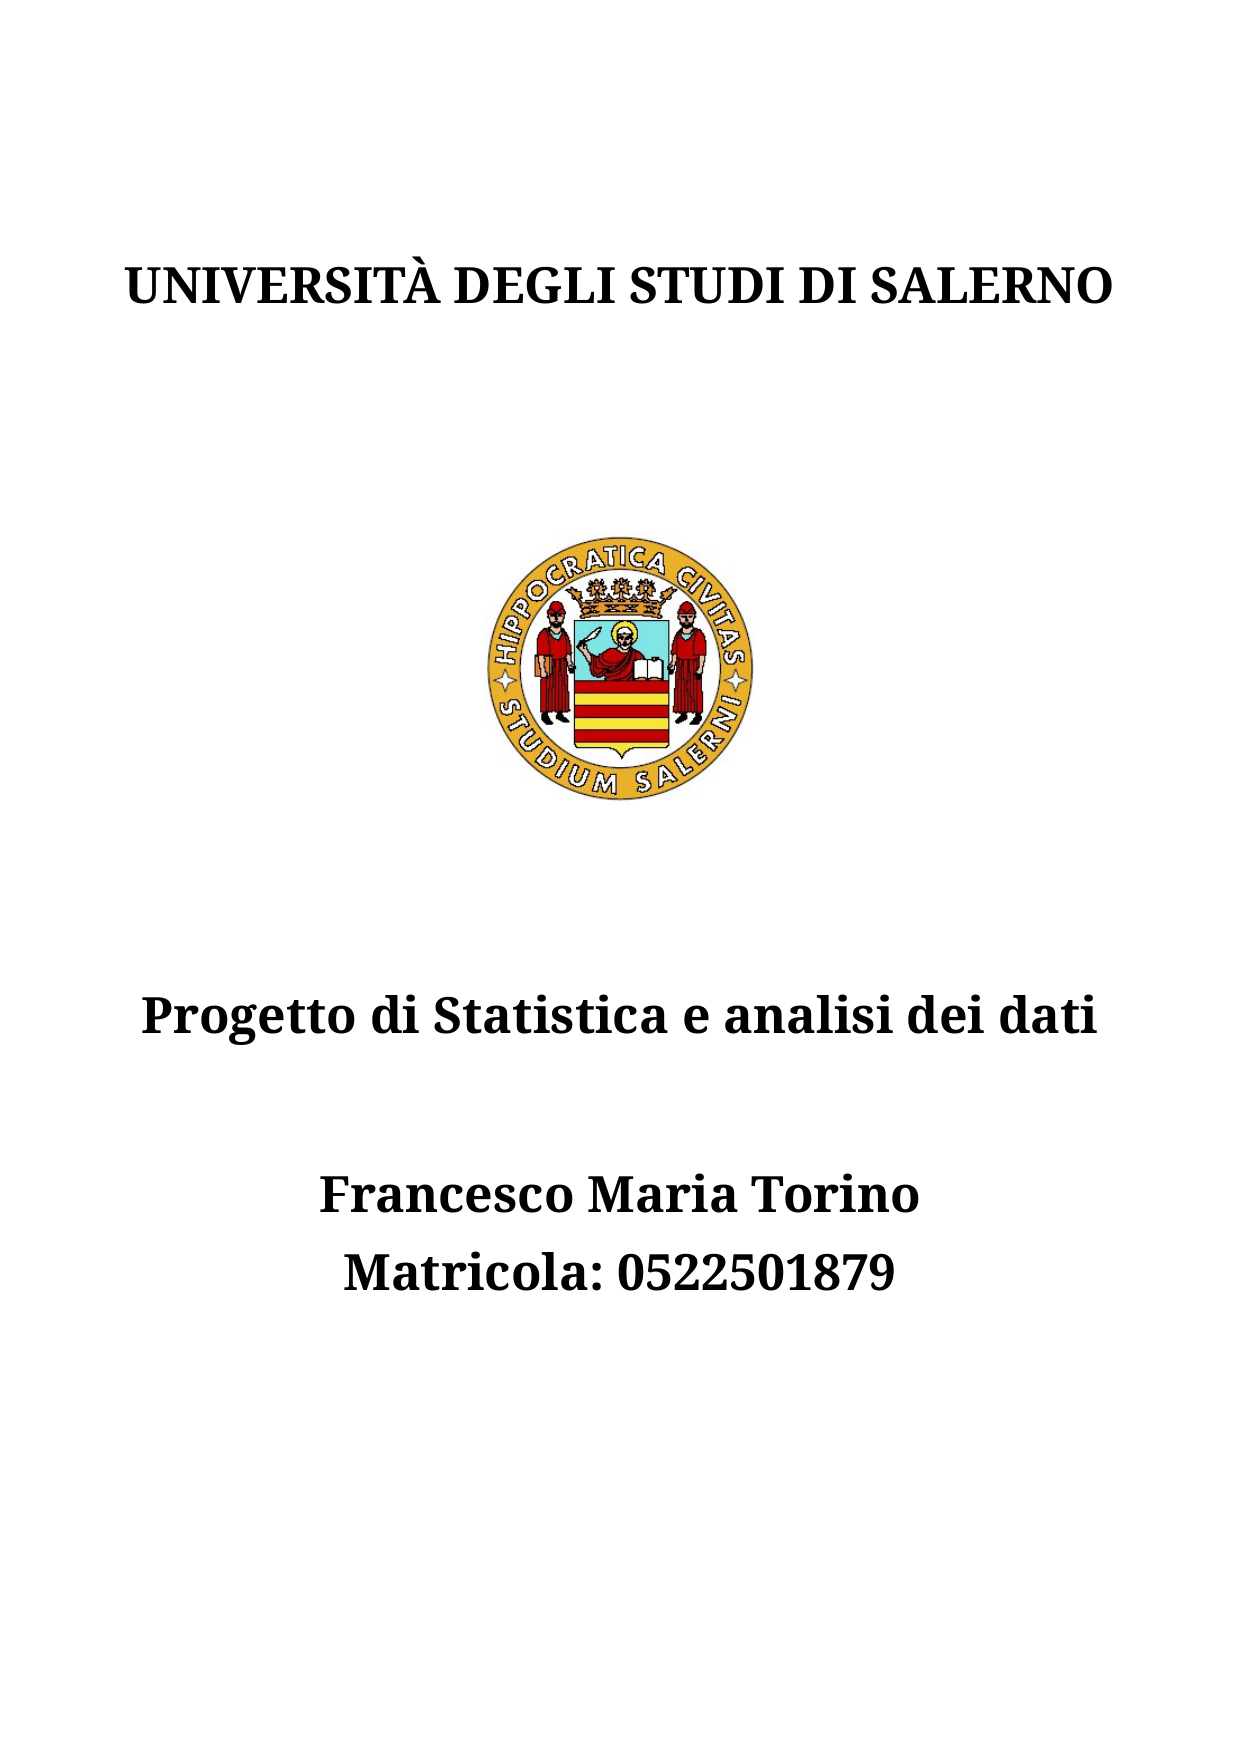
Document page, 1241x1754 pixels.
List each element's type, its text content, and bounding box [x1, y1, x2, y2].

subtitle Progetto di Statistica e analisi dei dati [118, 980, 1122, 1048]
subtitle UNIVERSITÀ DEGLI STUDI DI SALERNO [118, 250, 1122, 318]
subtitle Matricola: 0522501879 [118, 1237, 1122, 1306]
subtitle Francesco Maria Torino [118, 1159, 1122, 1227]
picture [484, 532, 756, 804]
